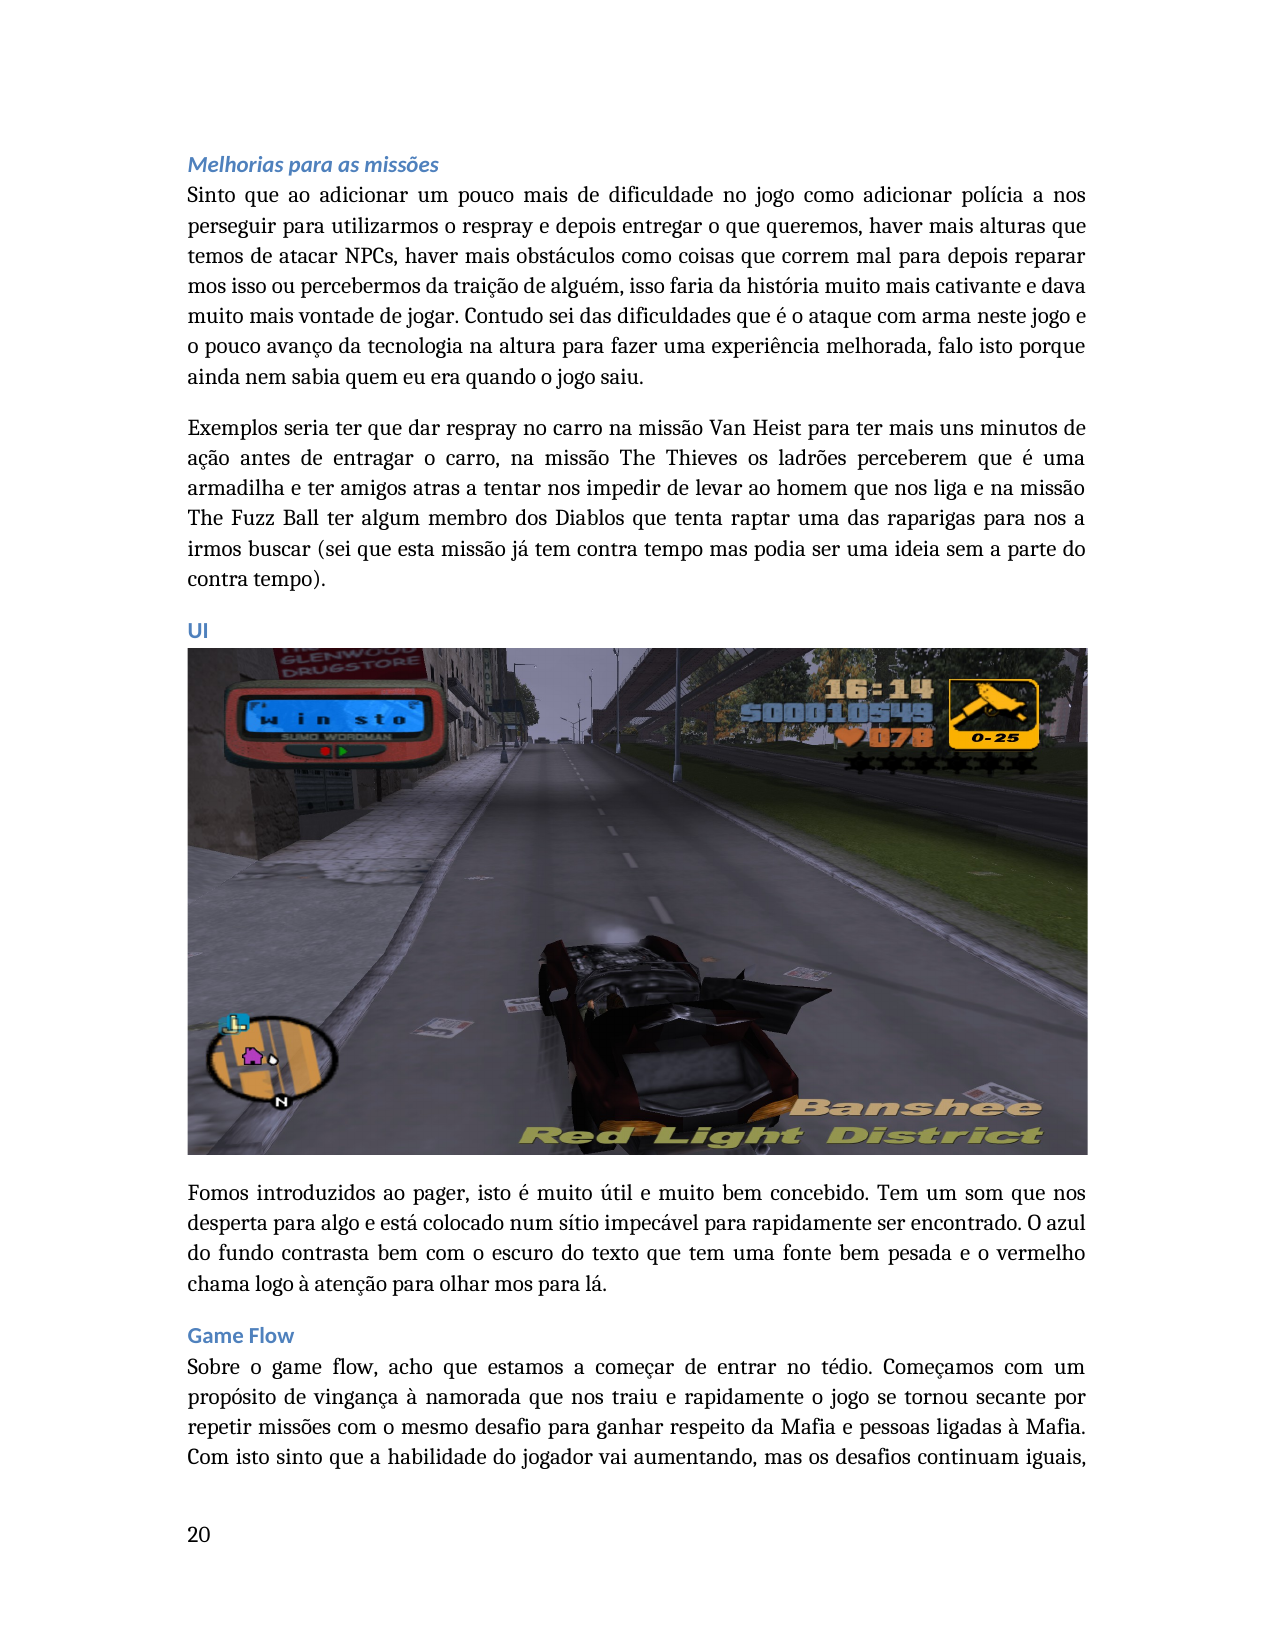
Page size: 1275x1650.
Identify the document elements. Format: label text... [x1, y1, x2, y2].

subtitle Game Flow [187, 1321, 1087, 1349]
picture [187, 648, 1088, 1155]
text Fomos introduzidos ao pager, isto é muito útil e muito bem concebido. Tem um som que nos desperta para algo e está colocado num sítio impecável para rapidamente ser encontrado. O azul do fundo contrasta bem com o escuro do texto que tem uma fonte bem pesada e o vermelho chama logo à atenção para olhar mos para lá. [187, 1180, 1087, 1297]
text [187, 1353, 1087, 1471]
text Sinto que ao adicionar um pouco mais de dificuldade no jogo como adicionar polícia a nos perseguir para utilizarmos o respray e depois entregar o que queremos, haver mais alturas que temos de atacar NPCs, haver mais obstáculos como coisas que correm mal para depois reparar mos isso ou percebermos da traição de alguém, isso faria da história muito mais cativante e dava muito mais vontade de jogar. Contudo sei das dificuldades que é o ataque com arma neste jogo e o pouco avanço da tecnologia na altura para fazer uma experiência melhorada, falo isto porque ainda nem sabia quem eu era quando o jogo saiu. [187, 182, 1087, 390]
subtitle UI [187, 617, 1087, 644]
text Exemplos seria ter que dar respray no carro na missão Van Heist para ter mais uns minutos de ação antes de entragar o carro, na missão The Thieves os ladrões perceberem que é uma armadilha e ter amigos atras a tentar nos impedir de levar ao homem que nos liga e na missão The Fuzz Ball ter algum membro dos Diablos que tenta raptar uma das raparigas para nos a irmos buscar (sei que esta missão já tem contra tempo mas podia ser uma ideia sem a parte do contra tempo). [187, 414, 1087, 592]
subtitle Melhorias para as missões [187, 150, 1087, 178]
